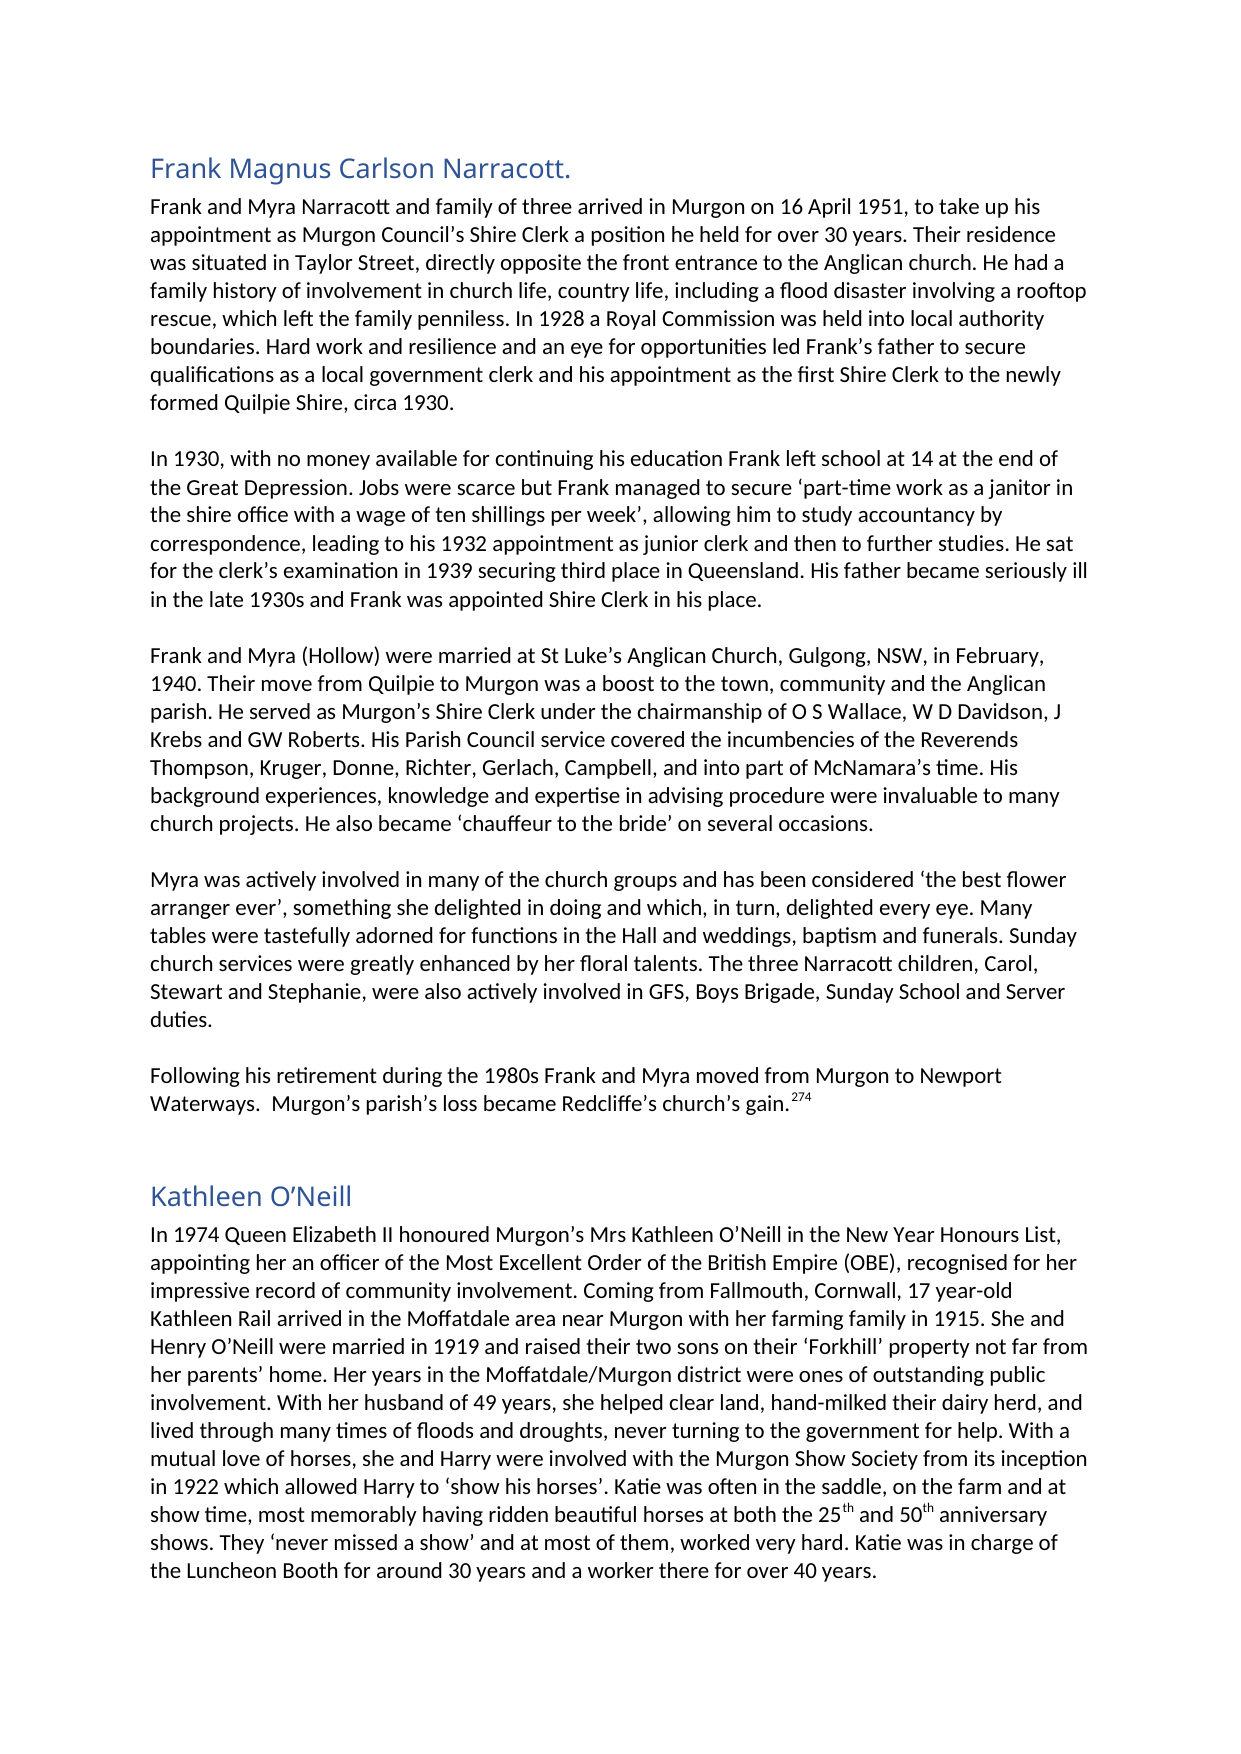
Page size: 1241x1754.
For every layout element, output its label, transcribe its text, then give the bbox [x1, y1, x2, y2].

text Following his retirement during the 1980s Frank and Myra moved from Murgon to Newport Waterways. Murgon’s parish’s loss became Redcliffe’s church’s gain. [150, 1061, 1090, 1117]
subtitle Frank Magnus Carlson Narracott. [150, 150, 1090, 187]
text Myra was actively involved in many of the church groups and has been considered ‘the best flower arranger ever’, something she delighted in doing and which, in turn, delighted every eye. Many tables were tastefully adorned for functions in the Hall and weddings, baptism and funerals. Sunday church services were greatly enhanced by her floral talents. The three Narracott children, Carol, Stewart and Stephanie, were also actively involved in GFS, Boys Brigade, Sunday School and Server duties. [150, 865, 1090, 1033]
subtitle Kathleen O’Neill [150, 1177, 1090, 1214]
text Frank and Myra Narracott and family of three arrived in Murgon on 16 April 1951, to take up his appointment as Murgon Council’s Shire Clerk a position he held for over 30 years. Their residence was situated in Taylor Street, directly opposite the front entrance to the Anglican church. He had a family history of involvement in church life, country life, including a flood disaster involving a rooftop rescue, which left the family penniless. In 1928 a Royal Commission was held into local authority boundaries. Hard work and resilience and an eye for opportunities led Frank’s father to secure qualifications as a local government clerk and his appointment as the first Shire Clerk to the newly formed Quilpie Shire, circa 1930. [150, 192, 1090, 417]
text Frank and Myra (Hollow) were married at St Luke’s Anglican Church, Gulgong, NSW, in February, 1940. Their move from Quilpie to Murgon was a boost to the town, community and the Anglican parish. He served as Murgon’s Shire Clerk under the chairmanship of O S Wallace, W D Davidson, J Krebs and GW Roberts. His Parish Council service covered the incumbencies of the Reverends Thompson, Kruger, Donne, Richter, Gerlach, Campbell, and into part of McNamara’s time. His background experiences, knowledge and expertise in advising procedure were invaluable to many church projects. He also became ‘chauffeur to the bride’ on several occasions. [150, 641, 1090, 837]
text In 1974 Queen Elizabeth II honoured Murgon’s Mrs Kathleen O’Neill in the New Year Honours List, appointing her an officer of the Most Excellent Order of the British Empire (OBE), recognised for her impressive record of community involvement. Coming from Fallmouth, Cornwall, 17 year-old Kathleen Rail arrived in the Moffatdale area near Murgon with her farming family in 1915. She and Henry O’Neill were married in 1919 and raised their two sons on their ‘Forkhill’ property not far from her parents’ home. Her years in the Moffatdale/Murgon district were ones of outstanding public involvement. With her husband of 49 years, she helped clear land, hand-milked their dairy herd, and lived through many times of floods and droughts, never turning to the government for help. With a mutual love of horses, she and Harry were involved with the Murgon Show Society from its inception in 1922 which allowed Harry to ‘show his horses’. Katie was often in the saddle, on the farm and at show time, most memorably having ridden beautiful horses at both the 25th and 50th anniversary shows. They ‘never missed a show’ and at most of them, worked very hard. Katie was in charge of the Luncheon Booth for around 30 years and a worker there for over 40 years. [150, 1220, 1090, 1584]
text In 1930, with no money available for continuing his education Frank left school at 14 at the end of the Great Depression. Jobs were scarce but Frank managed to secure ‘part-time work as a janitor in the shire office with a wage of ten shillings per week’, allowing him to study accountancy by correspondence, leading to his 1932 appointment as junior clerk and then to further studies. He sat for the clerk’s examination in 1939 securing third place in Queensland. His father became seriously ill in the late 1930s and Frank was appointed Shire Clerk in his place. [150, 444, 1090, 613]
